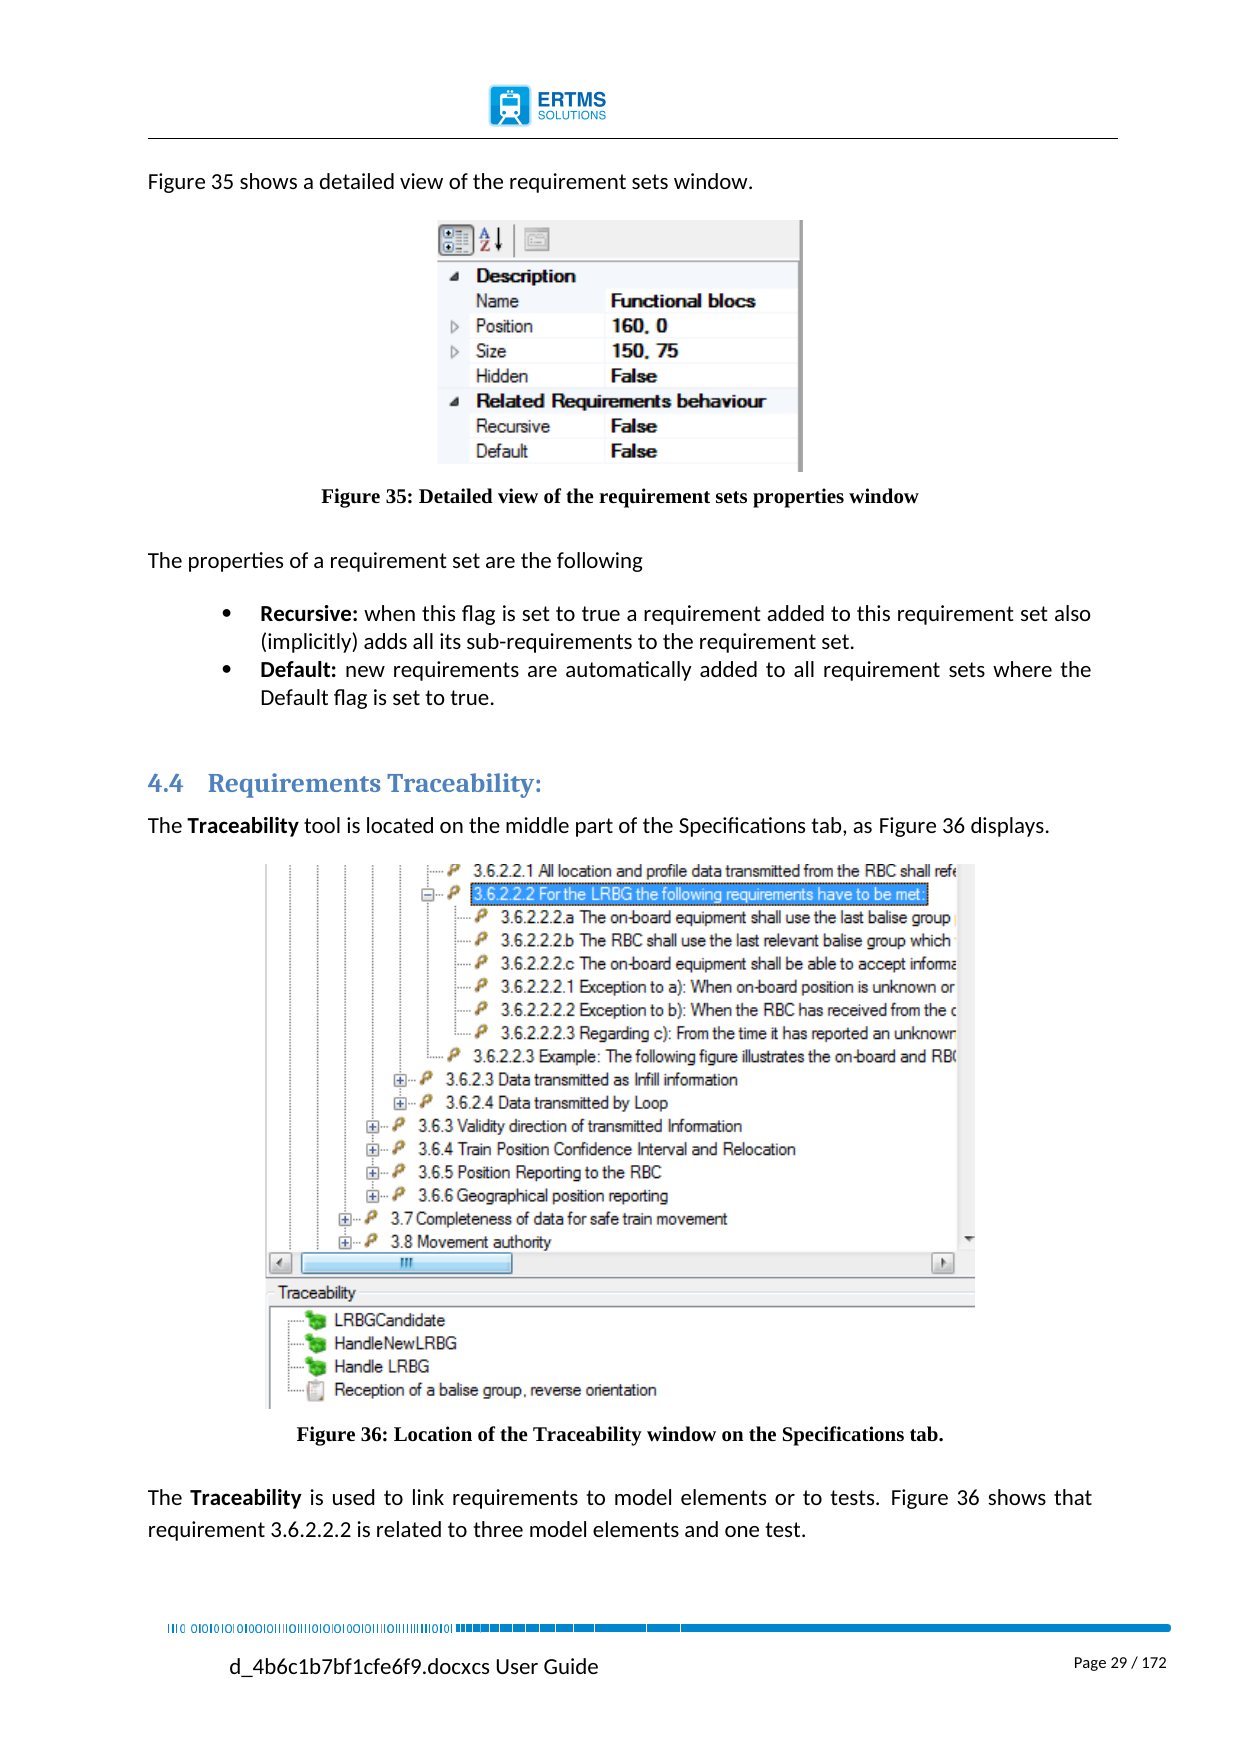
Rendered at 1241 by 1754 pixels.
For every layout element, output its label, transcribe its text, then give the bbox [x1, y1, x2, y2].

picture [477, 73, 617, 138]
picture [167, 1624, 1171, 1633]
list Recursive: when this flag is set to true a requirement added to this requirement set also (implicitly) adds all its sub-requirements to the requirement set. [223, 599, 1093, 655]
picture [437, 220, 803, 472]
text Figure 35: Detailed view of the requirement sets properties window [148, 484, 1093, 508]
text The properties of a requirement set are the following [148, 546, 1093, 574]
subtitle Requirements Traceability: [148, 768, 1093, 799]
text Figure 35 shows a detailed view of the requirement sets window. [148, 167, 1093, 195]
text Figure 36: Location of the Traceability window on the Specifications tab. [148, 1421, 1093, 1446]
list Default: new requirements are automatically added to all requirement sets where the Default flag is set to true. [223, 655, 1093, 711]
text The Traceability is used to link requirements to model elements or to tests. Figure 36 shows that requirement 3.6.2.2.2 is related to three model elements and one test. [148, 1483, 1093, 1543]
text The Traceability tool is located on the middle part of the Specifications tab, as Figure 36 displays. [148, 812, 1093, 840]
picture [265, 864, 975, 1409]
